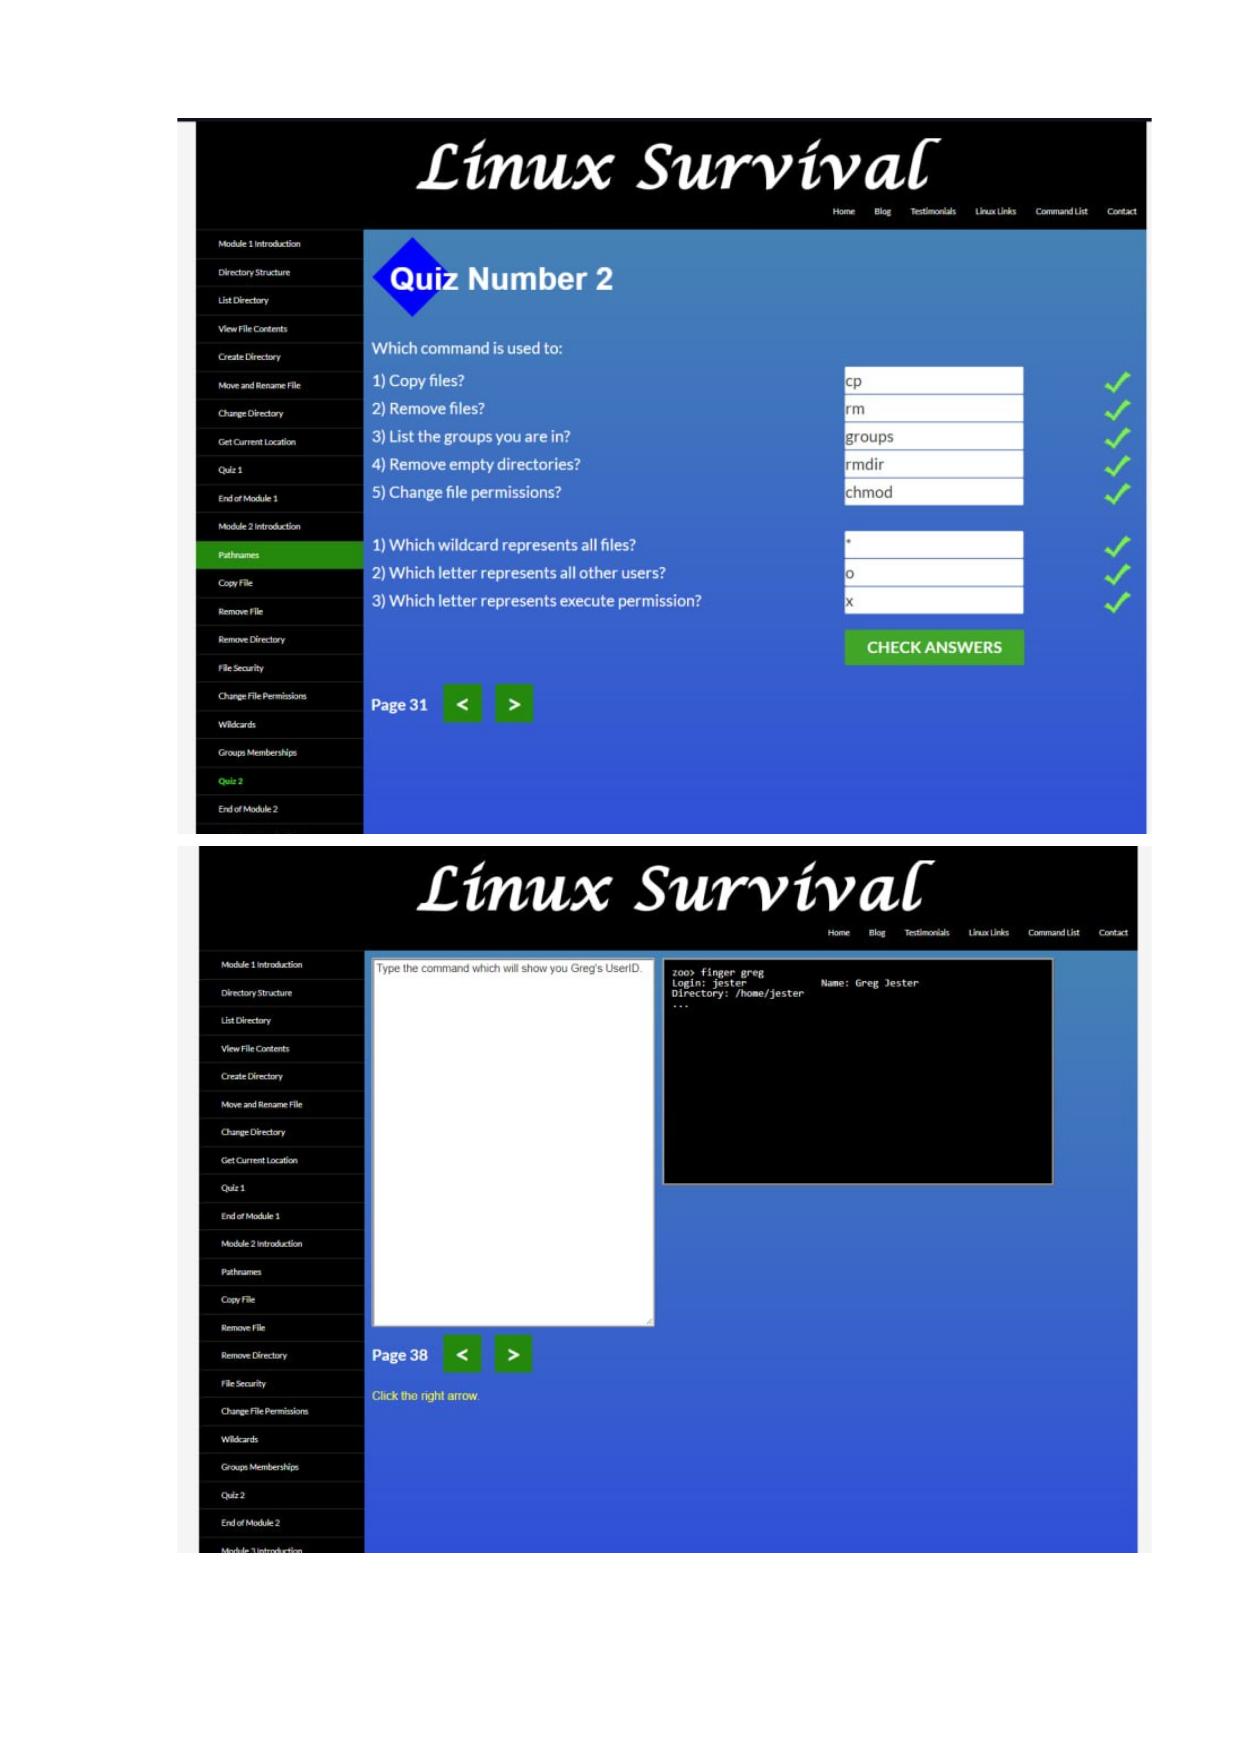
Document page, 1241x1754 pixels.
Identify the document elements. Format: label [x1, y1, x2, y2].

picture [177, 118, 1152, 834]
picture [177, 846, 1152, 1553]
